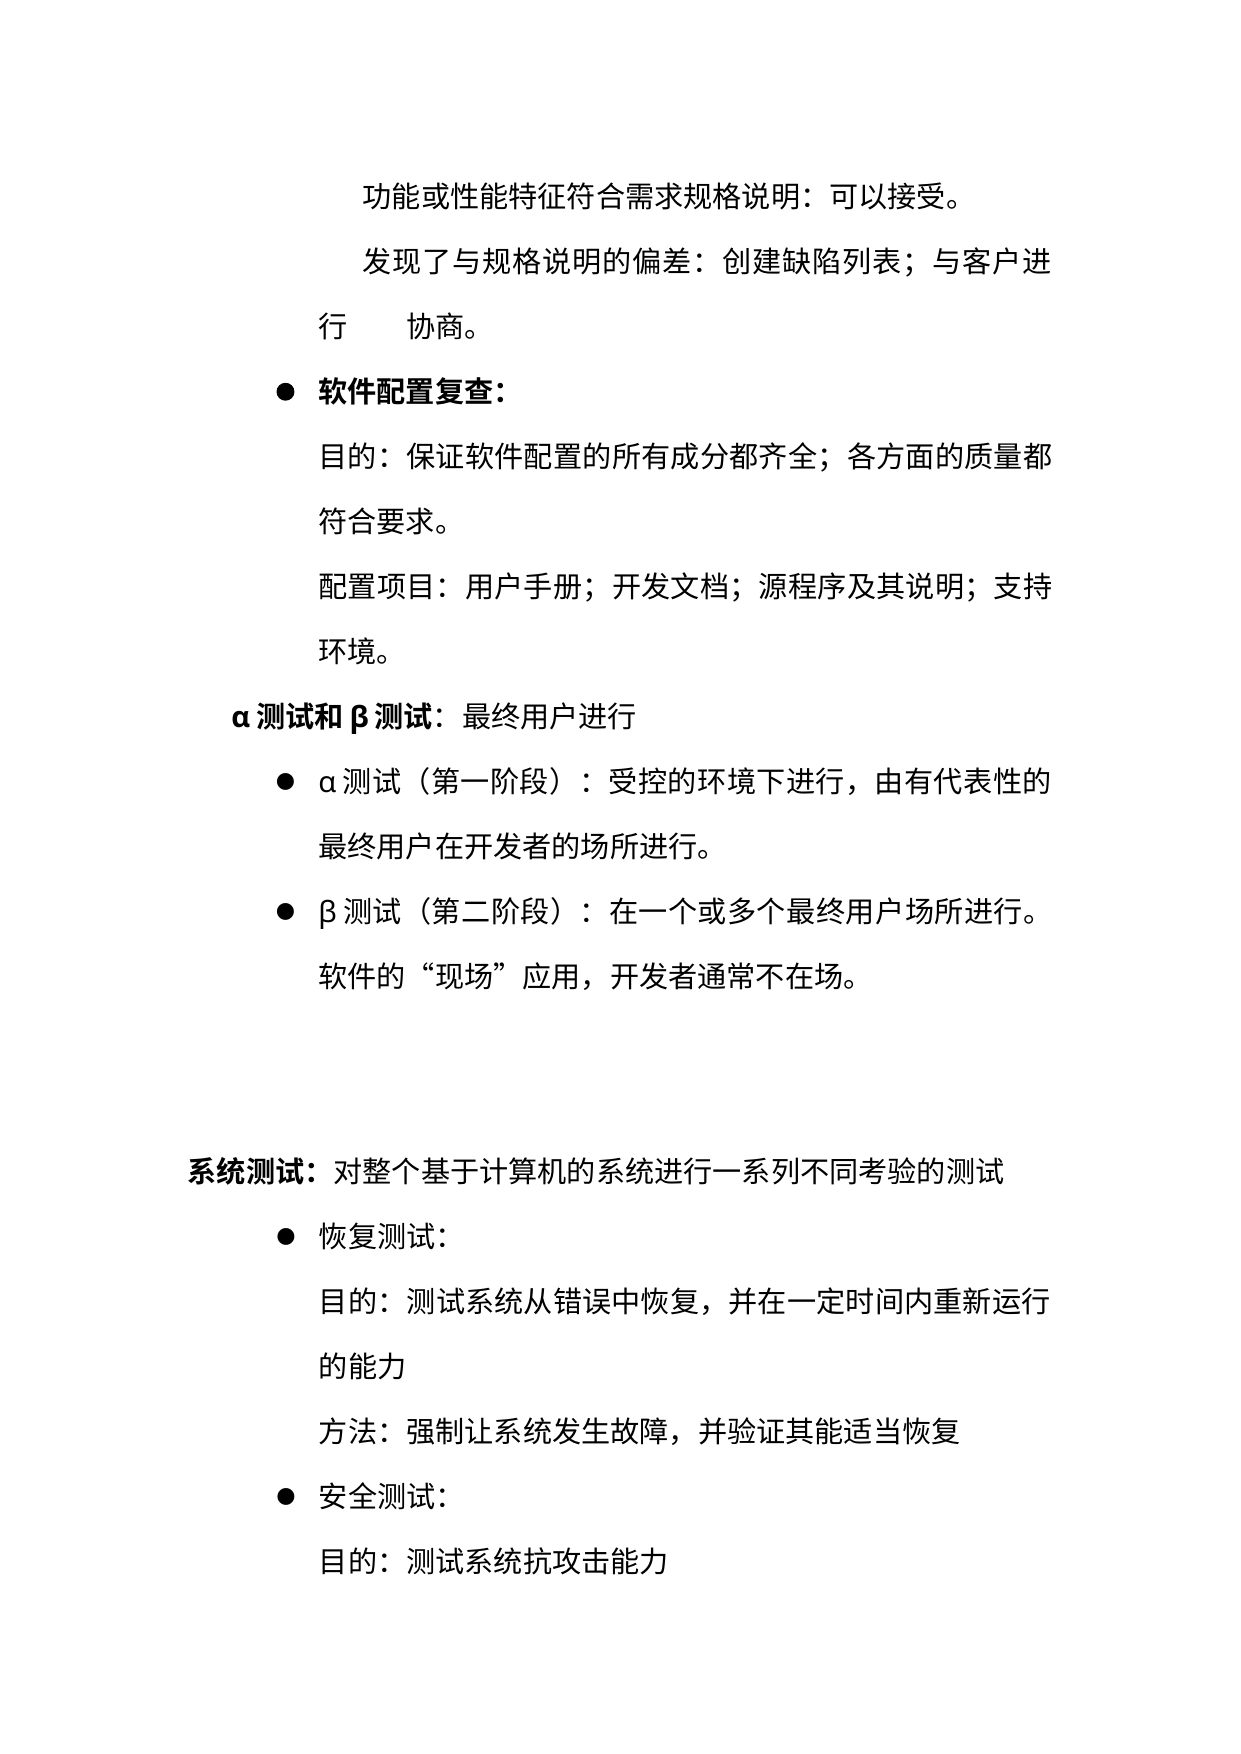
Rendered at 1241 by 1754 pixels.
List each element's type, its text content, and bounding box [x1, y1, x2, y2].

list 恢复测试： [275, 1202, 1053, 1267]
text 系统测试：对整个基于计算机的系统进行一系列不同考验的测试 [187, 1137, 1053, 1202]
text 方法：强制让系统发生故障，并验证其能适当恢复 [319, 1397, 1053, 1462]
list β测试（第二阶段）：在一个或多个最终用户场所进行。软件的“现场”应用，开发者通常不在场。 [274, 877, 1053, 1007]
text 配置项目：用户手册；开发文档；源程序及其说明；支持环境。 [318, 552, 1053, 682]
text 目的：保证软件配置的所有成分都齐全；各方面的质量都符合要求。 [318, 422, 1053, 552]
list 软件配置复查： [274, 357, 1053, 422]
list 安全测试： [275, 1462, 1053, 1527]
text α测试和β测试：最终用户进行 [187, 682, 1053, 747]
list α测试（第一阶段）：受控的环境下进行，由有代表性的最终用户在开发者的场所进行。 [274, 747, 1053, 877]
text 发现了与规格说明的偏差：创建缺陷列表；与客户进行 协商。 [318, 227, 1053, 357]
text 功能或性能特征符合需求规格说明：可以接受。 [318, 162, 1053, 227]
text 目的：测试系统从错误中恢复，并在一定时间内重新运行的能力 [319, 1267, 1053, 1397]
text 目的：测试系统抗攻击能力 [319, 1527, 1053, 1592]
